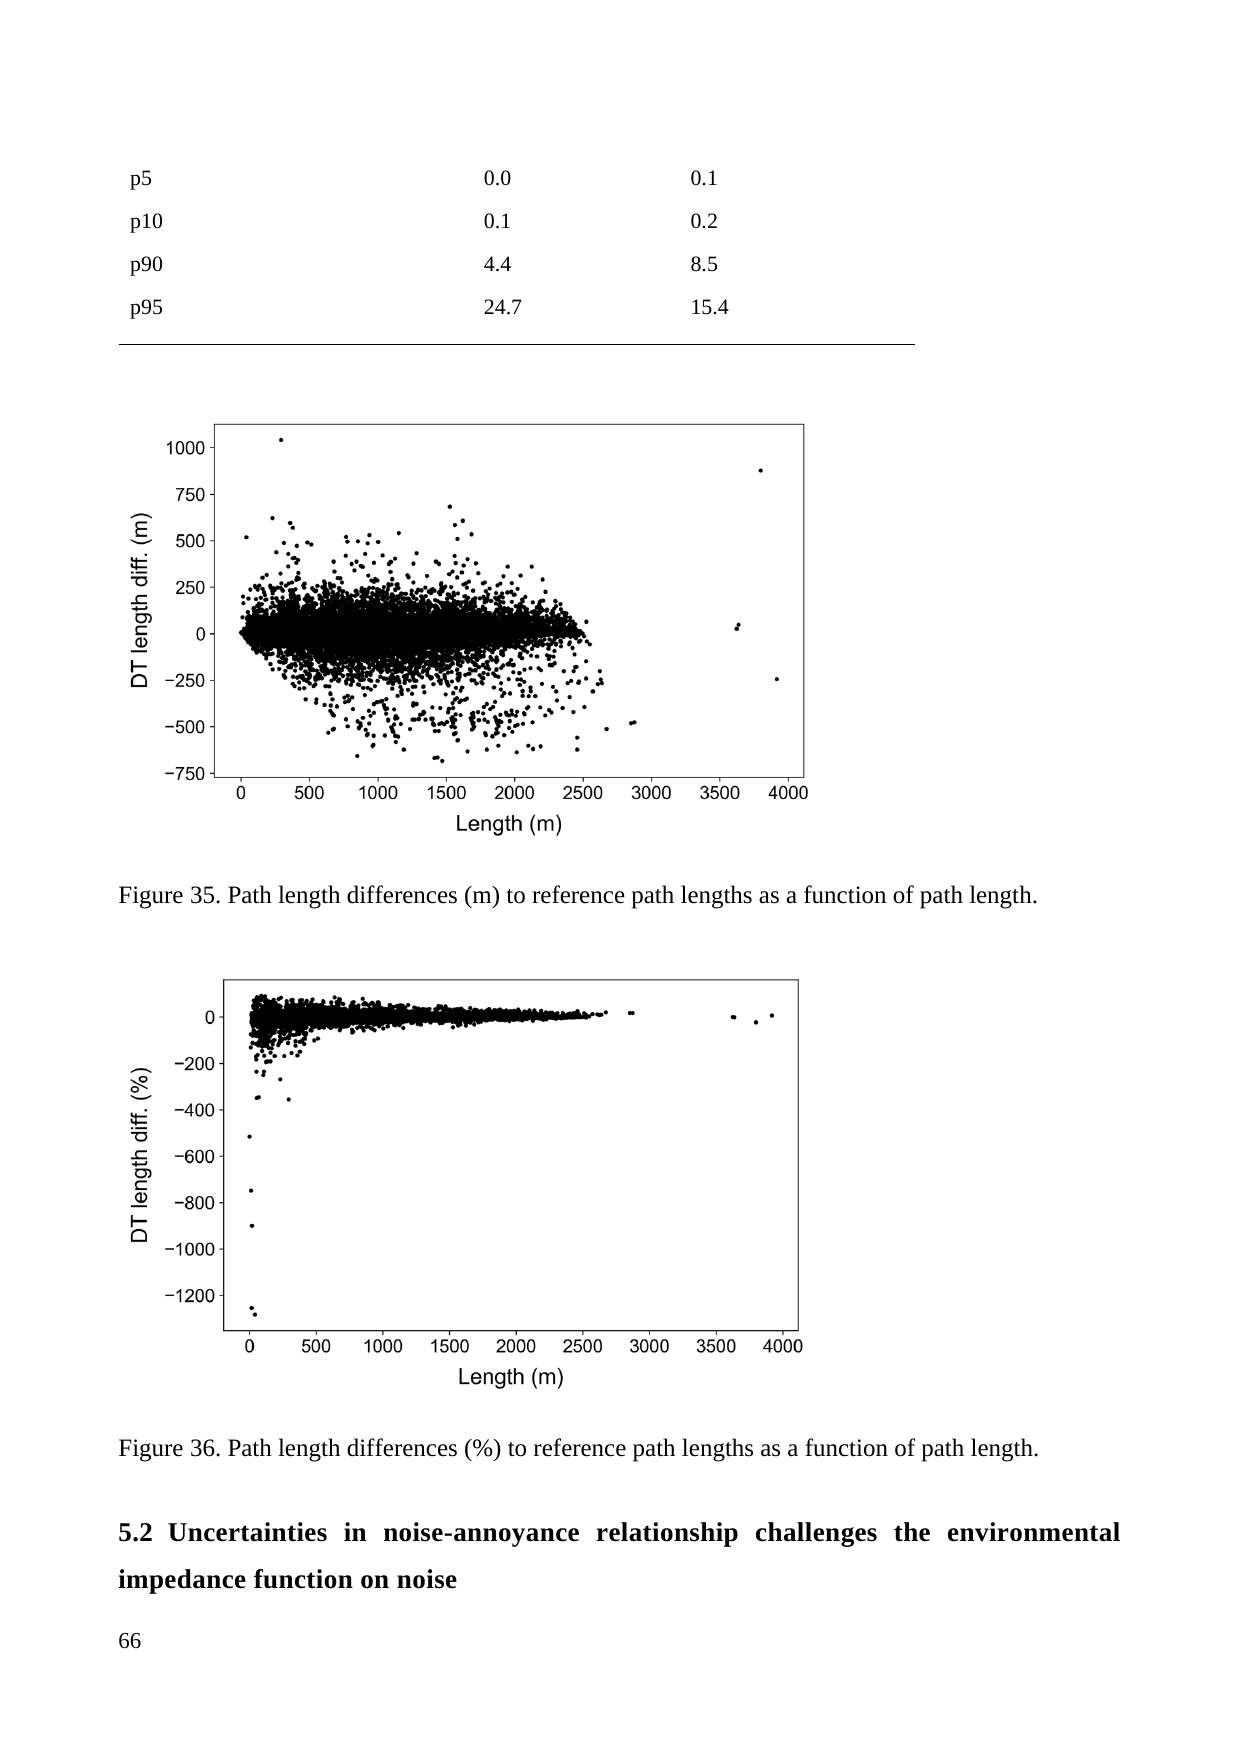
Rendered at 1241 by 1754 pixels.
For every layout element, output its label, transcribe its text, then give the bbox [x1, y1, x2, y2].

table_cell p10 [119, 192, 472, 233]
table_cell 0.1 [680, 149, 915, 191]
table_cell 4.4 [473, 235, 679, 276]
text Figure 36. Path length differences (%) to reference path lengths as a function of path length. [118, 1433, 1122, 1462]
table_cell p90 [119, 235, 472, 276]
table_cell 0.0 [473, 149, 679, 191]
table_cell 0.2 [680, 192, 915, 233]
table_cell p5 [119, 149, 472, 191]
table_cell 24.7 [473, 278, 679, 344]
table_cell 15.4 [680, 278, 915, 344]
table_cell 8.5 [680, 235, 915, 276]
table_cell 0.1 [473, 192, 679, 233]
table_cell p95 [119, 278, 472, 344]
picture [118, 963, 817, 1401]
subtitle Uncertainties in noise-annoyance relationship challenges the environmental impedance function on noise [118, 1516, 1122, 1594]
picture [118, 407, 823, 848]
text Figure 35. Path length differences (m) to reference path lengths as a function of path length. [118, 881, 1122, 909]
